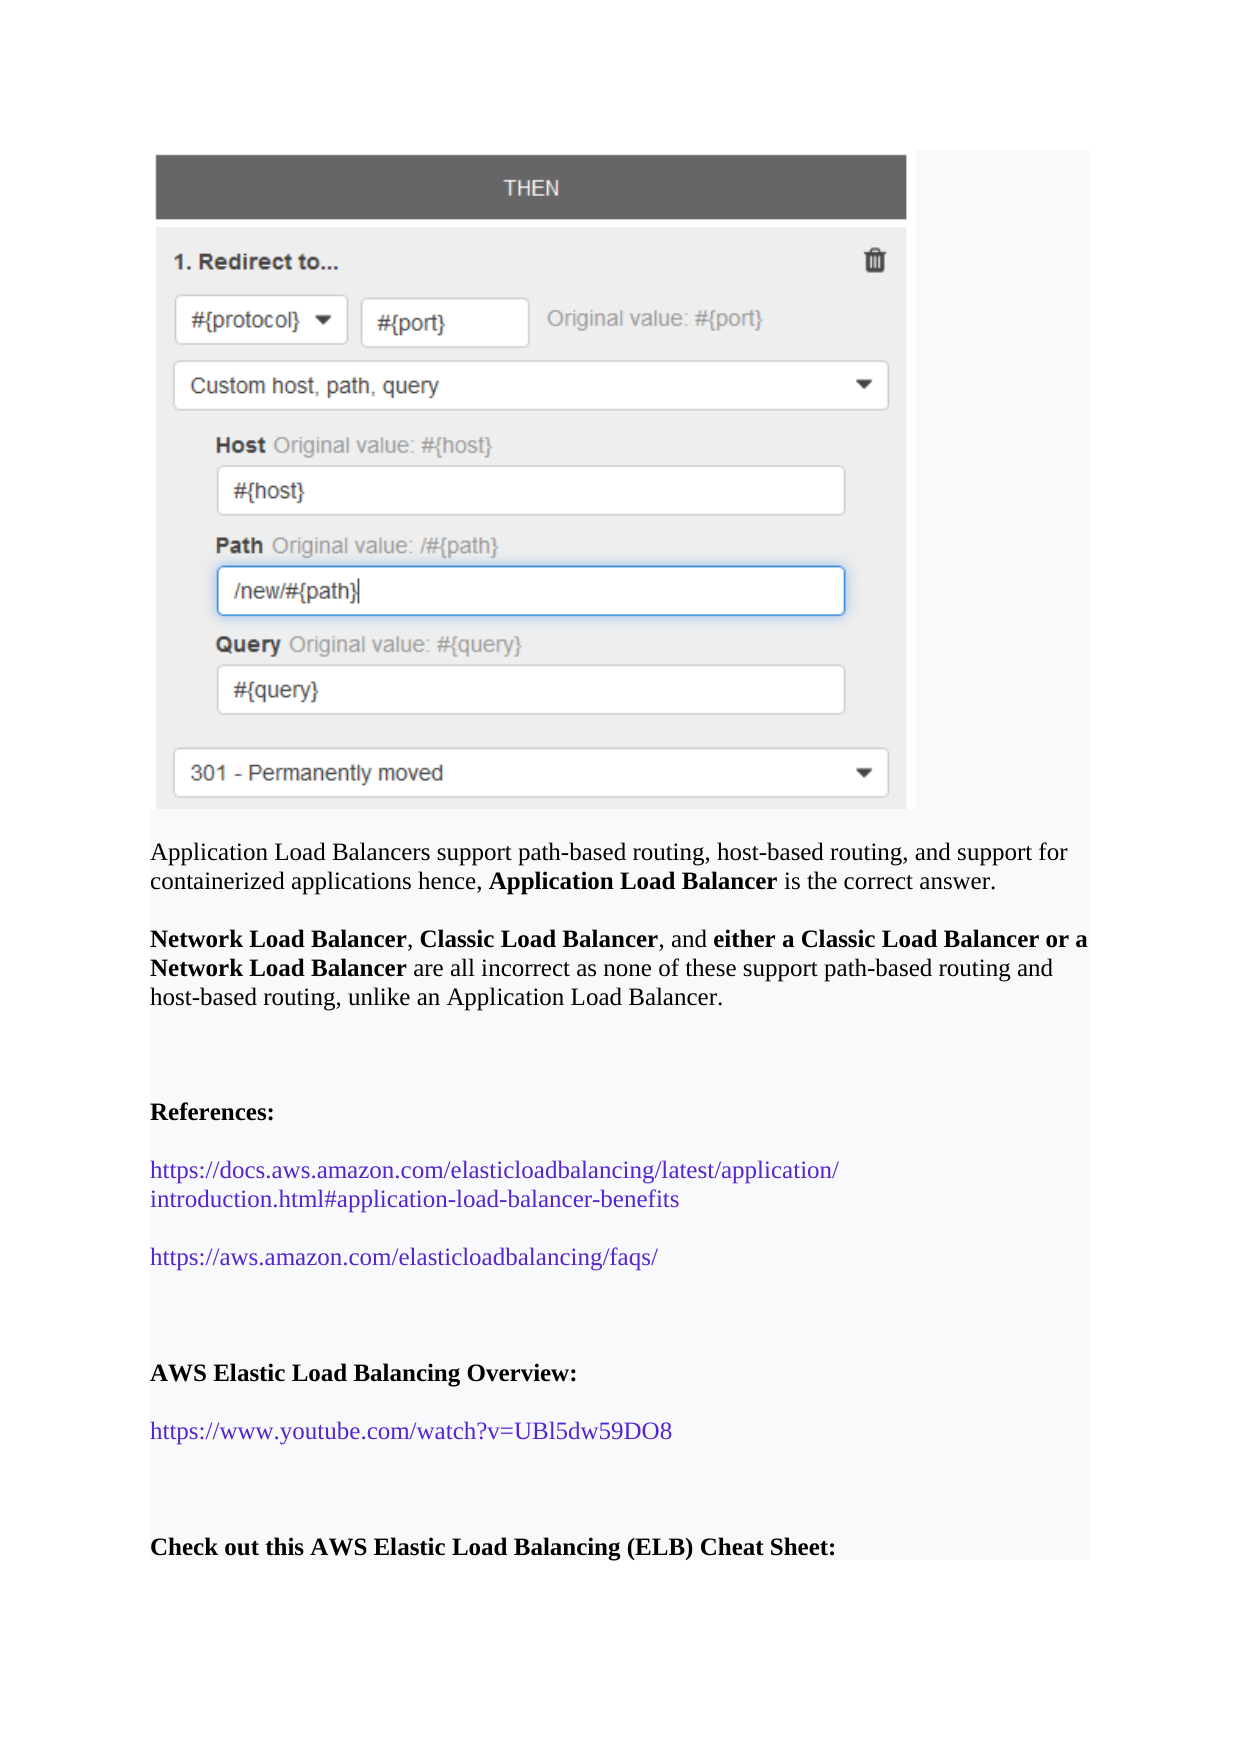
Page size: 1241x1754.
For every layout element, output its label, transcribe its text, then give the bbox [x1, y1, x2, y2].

text Network Load Balancer, Classic Load Balancer, and either a Classic Load Balancer or a Network Load Balancer are all incorrect as none of these support path-based routing and host-based routing, unlike an Application Load Balancer. [150, 924, 1090, 1010]
text AWS Elastic Load Balancing Overview: [150, 1358, 1090, 1387]
text Check out this AWS Elastic Load Balancing (ELB) Cheat Sheet: [150, 1532, 1090, 1560]
picture [150, 150, 916, 809]
text https://www.youtube.com/watch?v=UBl5dw59DO8 [150, 1416, 1090, 1444]
text https://docs.aws.amazon.com/elasticloadbalancing/latest/application/introduction.html#application-load-balancer-benefits [150, 1155, 1090, 1213]
text https://aws.amazon.com/elasticloadbalancing/faqs/ [150, 1242, 1090, 1271]
text Application Load Balancers support path-based routing, host-based routing, and support for containerized applications hence, Application Load Balancer is the correct answer. [150, 837, 1090, 895]
text References: [150, 1097, 1090, 1126]
